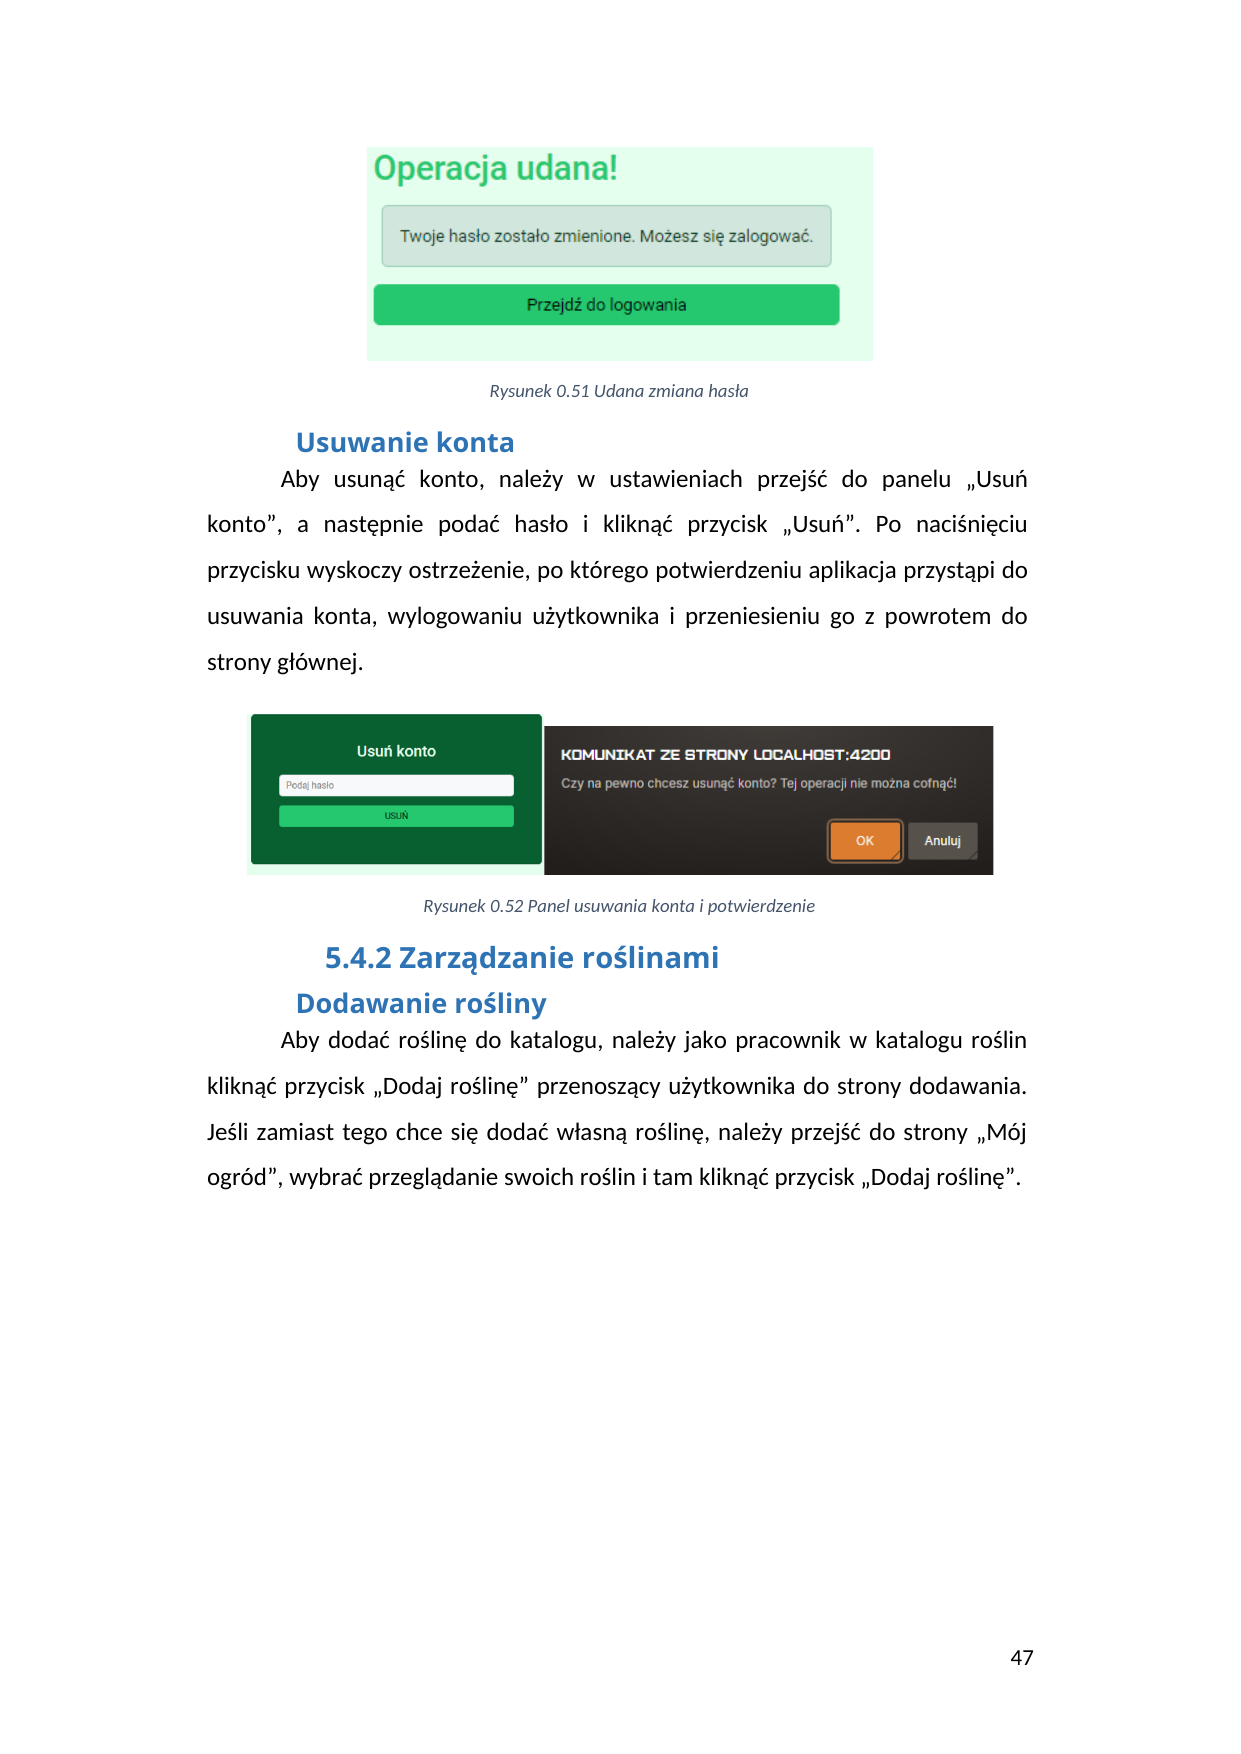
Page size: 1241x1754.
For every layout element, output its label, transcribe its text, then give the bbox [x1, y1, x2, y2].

picture [366, 147, 874, 361]
text Aby usunąć konto, należy w ustawieniach przejść do panelu „Usuń konto”, a następnie podać hasło i kliknąć przycisk „Usuń”. Po naciśnięciu przycisku wyskoczy ostrzeżenie, po którego potwierdzeniu aplikacja przystąpi do usuwania konta, wylogowaniu użytkownika i przeniesieniu go z powrotem do strony głównej. [207, 463, 1029, 676]
subtitle Zarządzanie roślinami [295, 937, 1033, 977]
picture [246, 714, 994, 875]
text Aby dodać roślinę do katalogu, należy jako pracownik w katalogu roślin kliknąć przycisk „Dodaj roślinę” przenoszący użytkownika do strony dodawania. Jeśli zamiast tego chce się dodać własną roślinę, należy przejść do strony „Mój ogród”, wybrać przeglądanie swoich roślin i tam kliknąć przycisk „Dodaj roślinę”. [207, 1024, 1029, 1192]
subtitle Usuwanie konta [295, 423, 1033, 460]
subtitle Dodawanie rośliny [295, 984, 1033, 1021]
